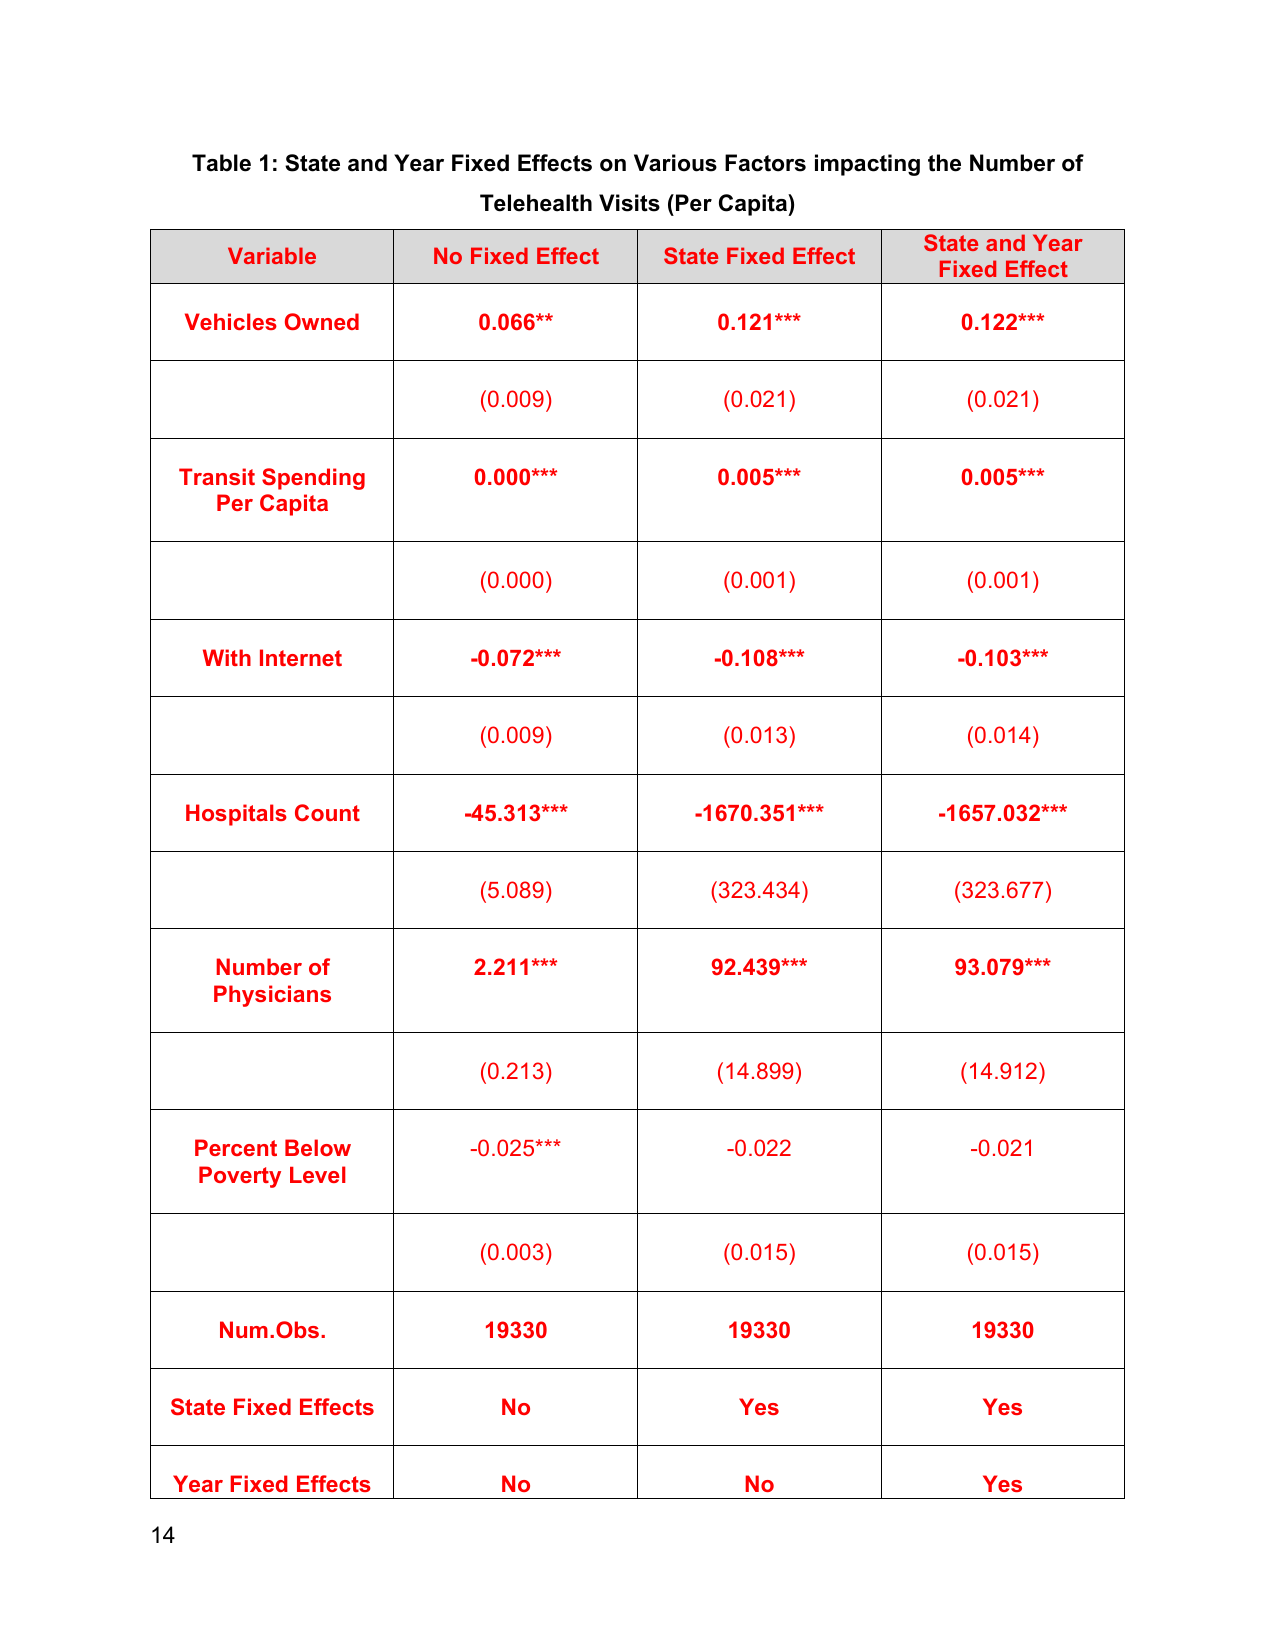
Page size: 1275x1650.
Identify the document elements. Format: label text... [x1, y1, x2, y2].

table_cell (0.003) [394, 1214, 637, 1291]
table_cell (0.001) [882, 542, 1124, 619]
table_cell 19330 [882, 1292, 1124, 1368]
table_header Variable [151, 230, 393, 283]
table_cell Yes [882, 1369, 1124, 1445]
table_cell (0.213) [394, 1033, 637, 1109]
table_cell Vehicles Owned [151, 284, 393, 360]
table_cell 0.122*** [882, 284, 1124, 360]
table_cell No [394, 1446, 637, 1498]
table_cell 93.079*** [882, 929, 1124, 1032]
table_cell 0.000*** [394, 439, 637, 541]
table_cell (14.899) [638, 1033, 881, 1109]
table_cell -0.025*** [394, 1110, 637, 1213]
table_cell Num.Obs. [151, 1292, 393, 1368]
table_cell (0.021) [638, 361, 881, 437]
table_cell [151, 542, 393, 619]
table_cell 92.439*** [638, 929, 881, 1032]
text Table 1: State and Year Fixed Effects on Various Factors impacting the Number of Telehealth Visits (Per Capita) [150, 150, 1125, 216]
table_cell Transit Spending Per Capita [151, 439, 393, 541]
table_cell No [638, 1446, 881, 1498]
table_cell 0.005*** [882, 439, 1124, 541]
table_cell (0.001) [638, 542, 881, 619]
table_cell 0.121*** [638, 284, 881, 360]
table_cell Year Fixed Effects [151, 1446, 393, 1498]
table_cell (0.000) [394, 542, 637, 619]
table_cell -0.103*** [882, 620, 1124, 696]
table_cell (0.015) [638, 1214, 881, 1291]
table_cell Yes [638, 1369, 881, 1445]
table_cell 19330 [638, 1292, 881, 1368]
table_cell -45.313*** [394, 775, 637, 851]
table_cell -1670.351*** [638, 775, 881, 851]
table_cell With Internet [151, 620, 393, 696]
table_cell [151, 697, 393, 773]
table_cell -1657.032*** [882, 775, 1124, 851]
table_cell (5.089) [394, 852, 637, 928]
table_cell -0.072*** [394, 620, 637, 696]
table_cell -0.022 [638, 1110, 881, 1213]
table_cell Yes [882, 1446, 1124, 1498]
table_cell -0.021 [882, 1110, 1124, 1213]
table_cell (0.015) [882, 1214, 1124, 1291]
table_cell (0.009) [394, 361, 637, 437]
table_cell [151, 361, 393, 437]
table_header State and Year Fixed Effect [882, 230, 1124, 283]
table_cell -0.108*** [638, 620, 881, 696]
table_cell (0.013) [638, 697, 881, 773]
table_cell [151, 1214, 393, 1291]
table_cell Hospitals Count [151, 775, 393, 851]
table_header State Fixed Effect [638, 230, 881, 283]
table_cell (0.014) [882, 697, 1124, 773]
table_cell [151, 852, 393, 928]
table_cell 2.211*** [394, 929, 637, 1032]
table_cell 0.005*** [638, 439, 881, 541]
table_cell [151, 1033, 393, 1109]
table_cell (323.434) [638, 852, 881, 928]
table_cell 19330 [394, 1292, 637, 1368]
table_cell (0.009) [394, 697, 637, 773]
table_cell Percent Below Poverty Level [151, 1110, 393, 1213]
table_cell State Fixed Effects [151, 1369, 393, 1445]
table_cell 0.066** [394, 284, 637, 360]
table_cell (0.021) [882, 361, 1124, 437]
table_cell No [394, 1369, 637, 1445]
table_cell (323.677) [882, 852, 1124, 928]
table_header No Fixed Effect [394, 230, 637, 283]
table_cell Number of Physicians [151, 929, 393, 1032]
table_cell (14.912) [882, 1033, 1124, 1109]
